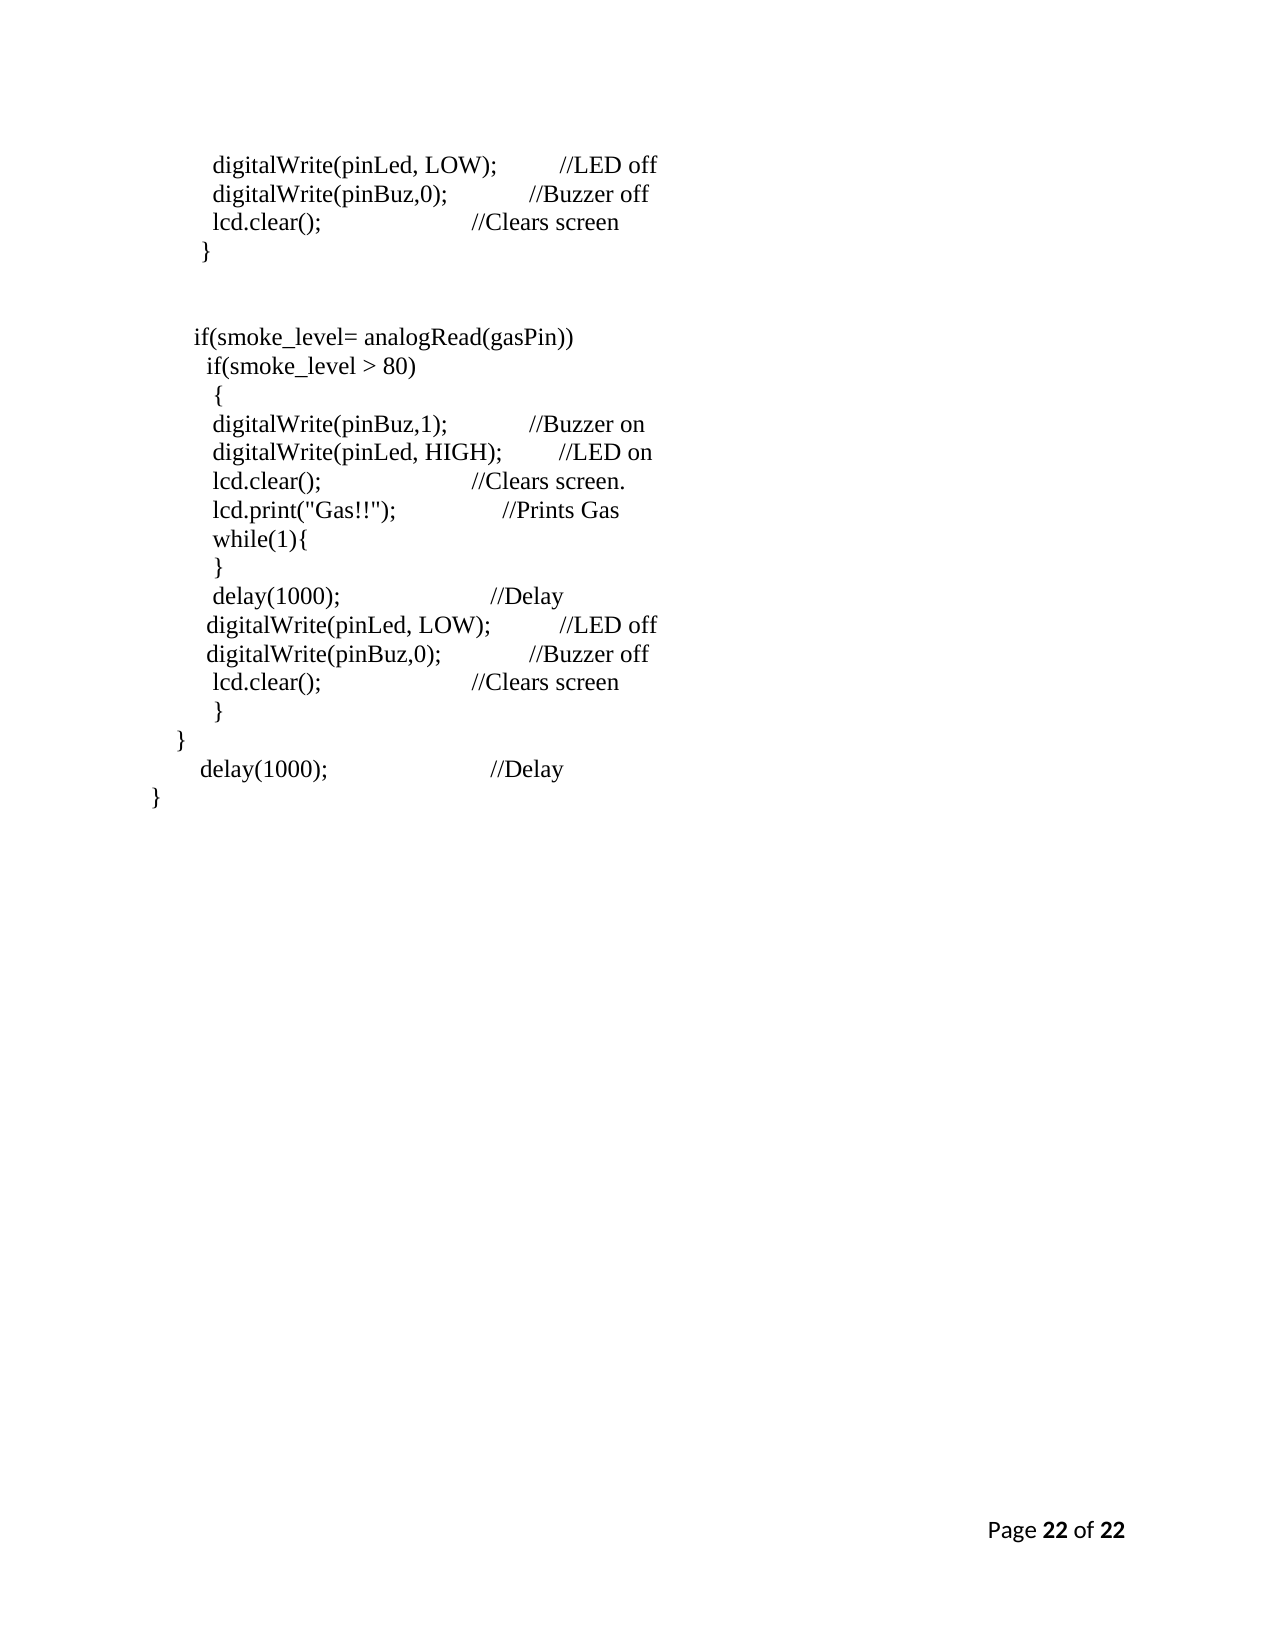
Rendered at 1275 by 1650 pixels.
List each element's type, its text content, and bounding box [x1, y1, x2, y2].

text delay(1000); //Delay [150, 581, 1125, 610]
text } [150, 782, 1125, 811]
text delay(1000); //Delay [150, 754, 1125, 782]
text lcd.print("Gas!!"); //Prints Gas [150, 495, 1125, 524]
text while(1){ [150, 524, 1125, 552]
text if(smoke_level= analogRead(gasPin)) [150, 322, 1125, 351]
text digitalWrite(pinBuz,1); //Buzzer on [150, 409, 1125, 437]
text digitalWrite(pinBuz,0); //Buzzer off [150, 639, 1125, 667]
text { [150, 380, 1125, 409]
text digitalWrite(pinBuz,0); //Buzzer off [150, 179, 1125, 207]
text if(smoke_level > 80) [150, 351, 1125, 380]
text digitalWrite(pinLed, HIGH); //LED on [150, 437, 1125, 466]
text } [150, 552, 1125, 581]
text digitalWrite(pinLed, LOW); //LED off [150, 610, 1125, 639]
text digitalWrite(pinLed, LOW); //LED off [150, 150, 1125, 179]
text lcd.clear(); //Clears screen [150, 667, 1125, 696]
text lcd.clear(); //Clears screen [150, 207, 1125, 236]
text } [150, 725, 1125, 754]
text lcd.clear(); //Clears screen. [150, 466, 1125, 495]
text } [150, 236, 1125, 265]
text } [150, 696, 1125, 725]
